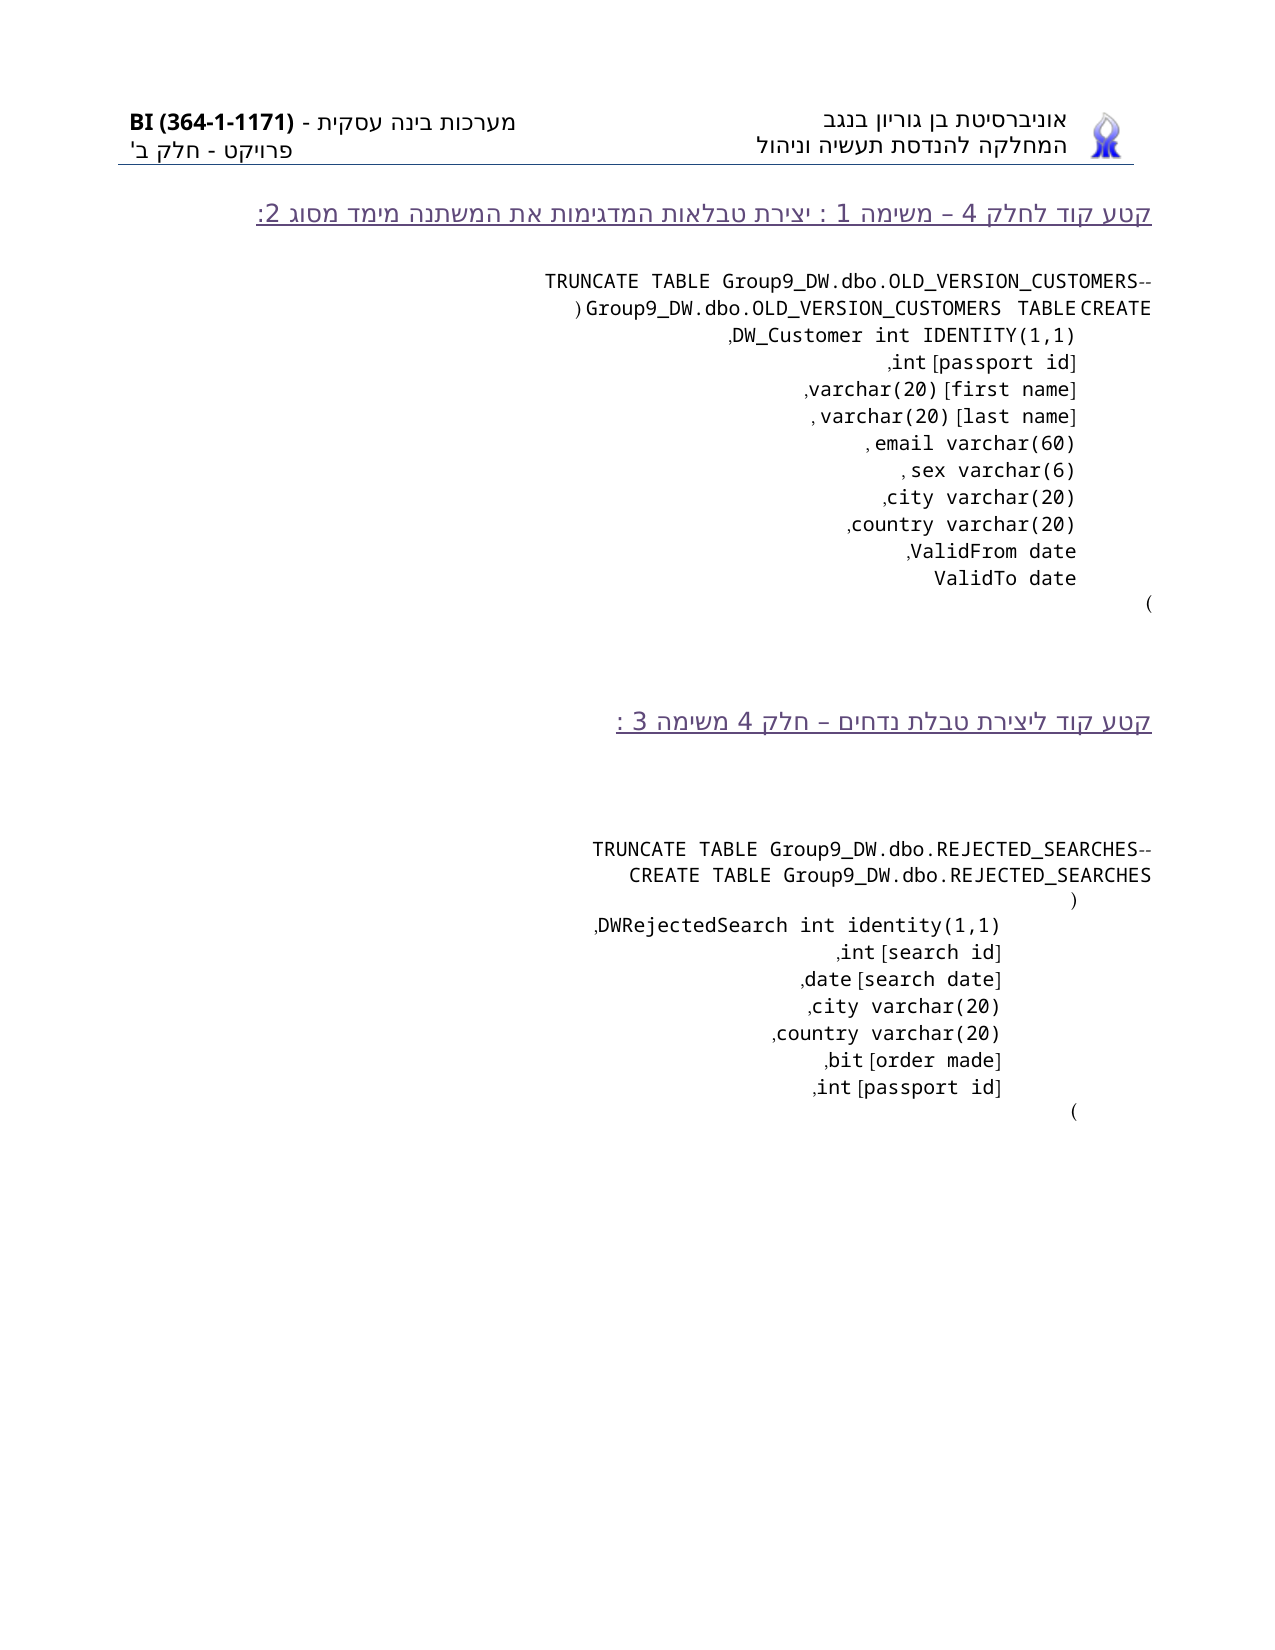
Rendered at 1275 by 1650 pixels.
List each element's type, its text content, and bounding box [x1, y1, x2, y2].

text DWRejectedSearch int identity(1,1), [118, 911, 1152, 938]
text [passport id] int, [118, 348, 1152, 376]
text [order made] bit, [118, 1046, 1152, 1073]
text ValidTo date [118, 564, 1152, 591]
text [passport id] int, [118, 1073, 1152, 1100]
text country varchar(20), [118, 510, 1152, 537]
text sex varchar(6) , [118, 456, 1152, 483]
text DW_Customer int IDENTITY(1,1), [118, 322, 1152, 348]
text [last name] varchar(20) , [118, 402, 1152, 429]
text ValidFrom date, [118, 537, 1152, 564]
text [search date] date, [118, 965, 1152, 992]
text ( [118, 889, 1152, 911]
text ) [118, 1100, 1152, 1123]
text CREATE TABLE Group9_DW.dbo.OLD_VERSION_CUSTOMERS ( [118, 294, 1152, 322]
text CREATE TABLE Group9_DW.dbo.REJECTED_SEARCHES [118, 862, 1152, 889]
text ) [118, 591, 1152, 614]
picture [1089, 111, 1123, 159]
text country varchar(20), [118, 1019, 1152, 1046]
text [first name] varchar(20), [118, 376, 1152, 402]
text קטע קוד לחלק 4 – משימה 1 : יצירת טבלאות המדגימות את המשתנה מימד מסוג 2: [118, 199, 1152, 228]
text --TRUNCATE TABLE Group9_DW.dbo.REJECTED_SEARCHES [118, 835, 1152, 862]
text city varchar(20), [118, 992, 1152, 1019]
text קטע קוד ליצירת טבלת נדחים – חלק 4 משימה 3 : [118, 707, 1152, 736]
text --TRUNCATE TABLE Group9_DW.dbo.OLD_VERSION_CUSTOMERS [118, 268, 1152, 294]
text [search id] int, [118, 938, 1152, 965]
text city varchar(20), [118, 483, 1152, 510]
text email varchar(60) , [118, 429, 1152, 456]
